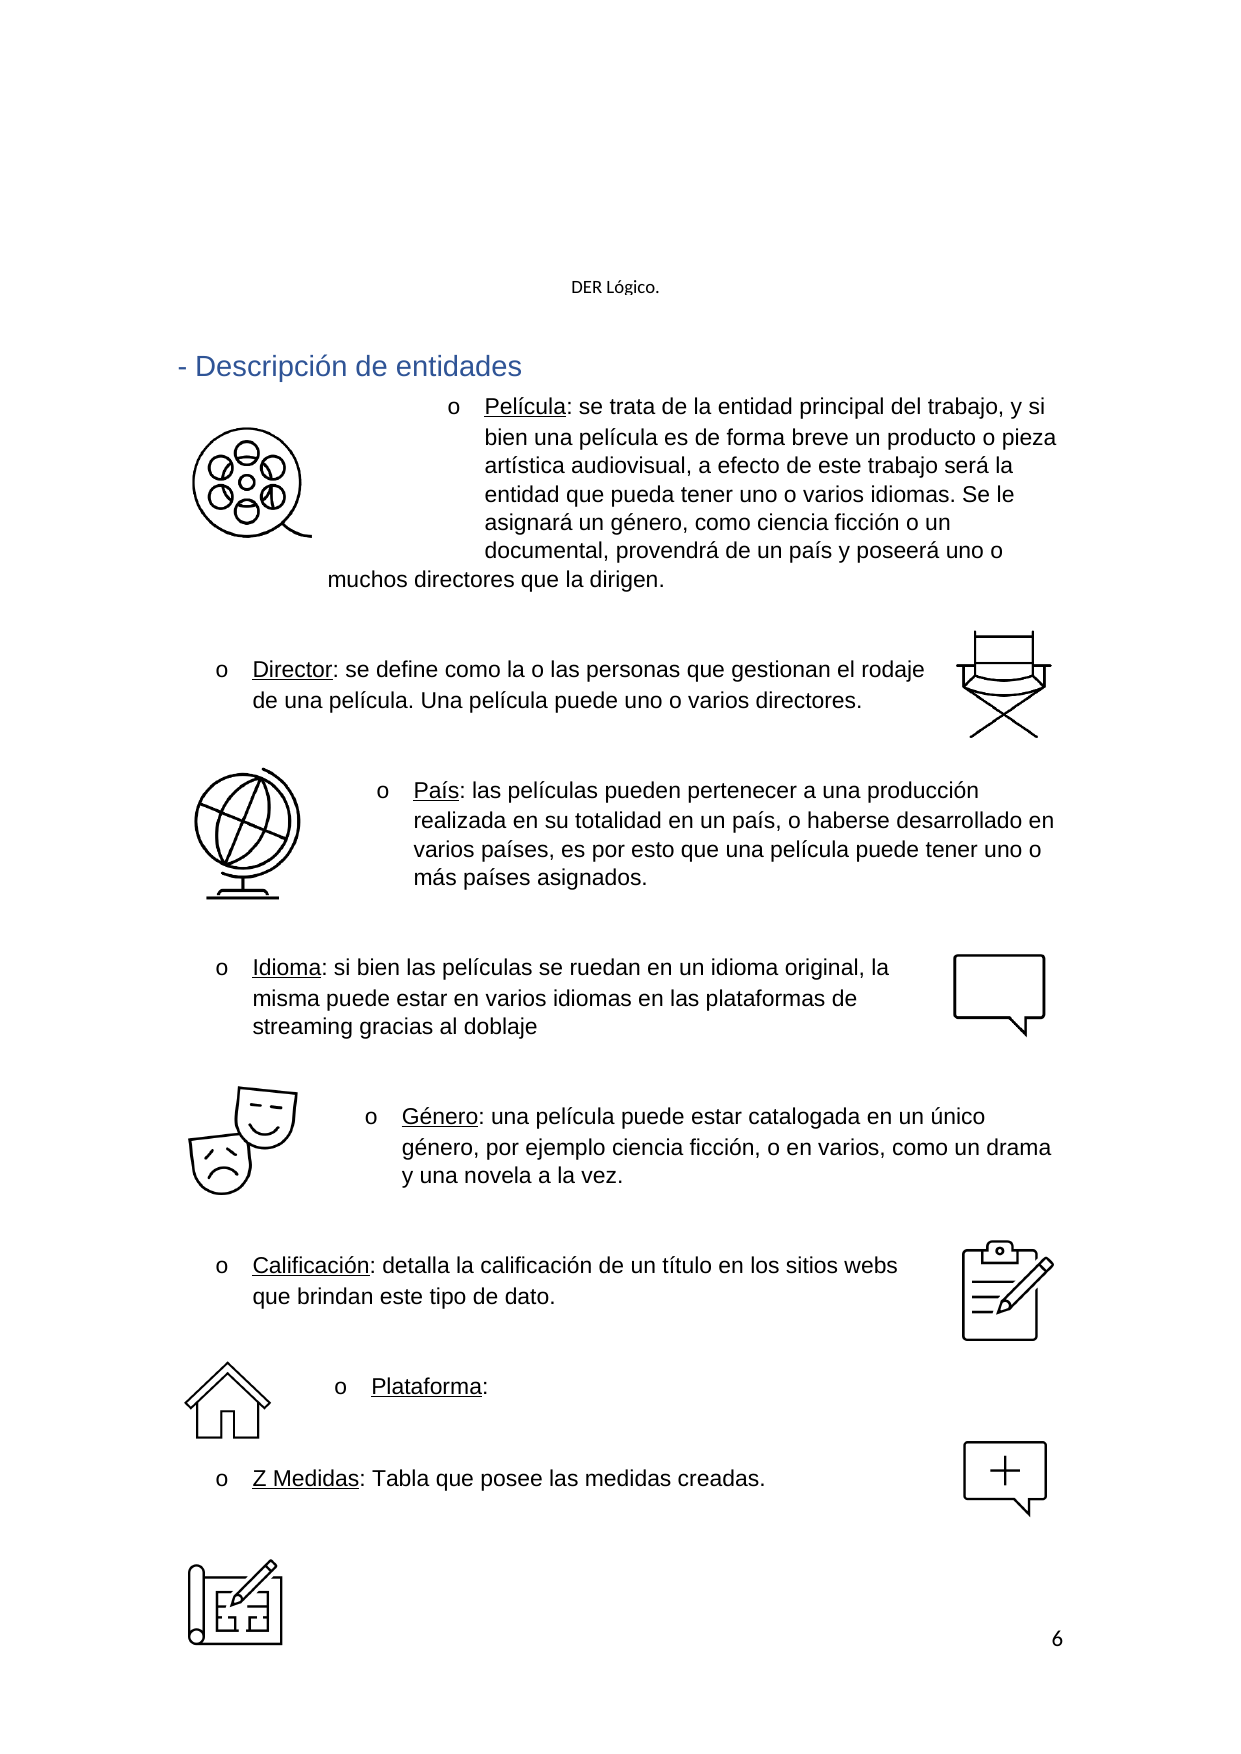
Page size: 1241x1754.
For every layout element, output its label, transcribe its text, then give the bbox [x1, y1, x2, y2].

list Idioma: si bien las películas se ruedan en un idioma original, la misma puede estar en varios idiomas en las plataformas de streaming gracias al doblaje [215, 954, 934, 1039]
picture [177, 412, 316, 552]
picture [934, 931, 1063, 1060]
picture [177, 1546, 293, 1662]
picture [177, 759, 320, 902]
picture [943, 1230, 1063, 1351]
list Película: se trata de la entidad principal del trabajo, y si bien una película es de forma breve un producto o pieza artística audiovisual, a efecto de este trabajo será la entidad que pueda tener uno o varios idiomas. Se le asignará un género, como ciencia ficción o un documental, provendrá de un país y poseerá uno o muchos directores que la dirigen. [290, 393, 1063, 592]
picture [943, 624, 1063, 744]
list Director: se define como la o las personas que gestionan el rodaje de una película. Una película puede uno o varios directores. [215, 656, 943, 713]
subtitle - Descripción de entidades [177, 349, 1063, 382]
picture [177, 1074, 308, 1206]
list Género: una película puede estar catalogada en un único género, por ejemplo ciencia ficción, o en varios, como un drama y una novela a la vez. [308, 1103, 1063, 1188]
picture [946, 1421, 1063, 1538]
list Z Medidas: Tabla que posee las medidas creadas. [215, 1465, 946, 1494]
list País: las películas pueden pertenecer a una producción realizada en su totalidad en un país, o haberse desarrollado en varios países, es por esto que una película puede tener uno o más países asignados. [320, 777, 1063, 890]
list Plataforma: [278, 1373, 1063, 1401]
picture [177, 1348, 278, 1449]
list Calificación: detalla la calificación de un título en los sitios webs que brindan este tipo de dato. [215, 1252, 943, 1309]
